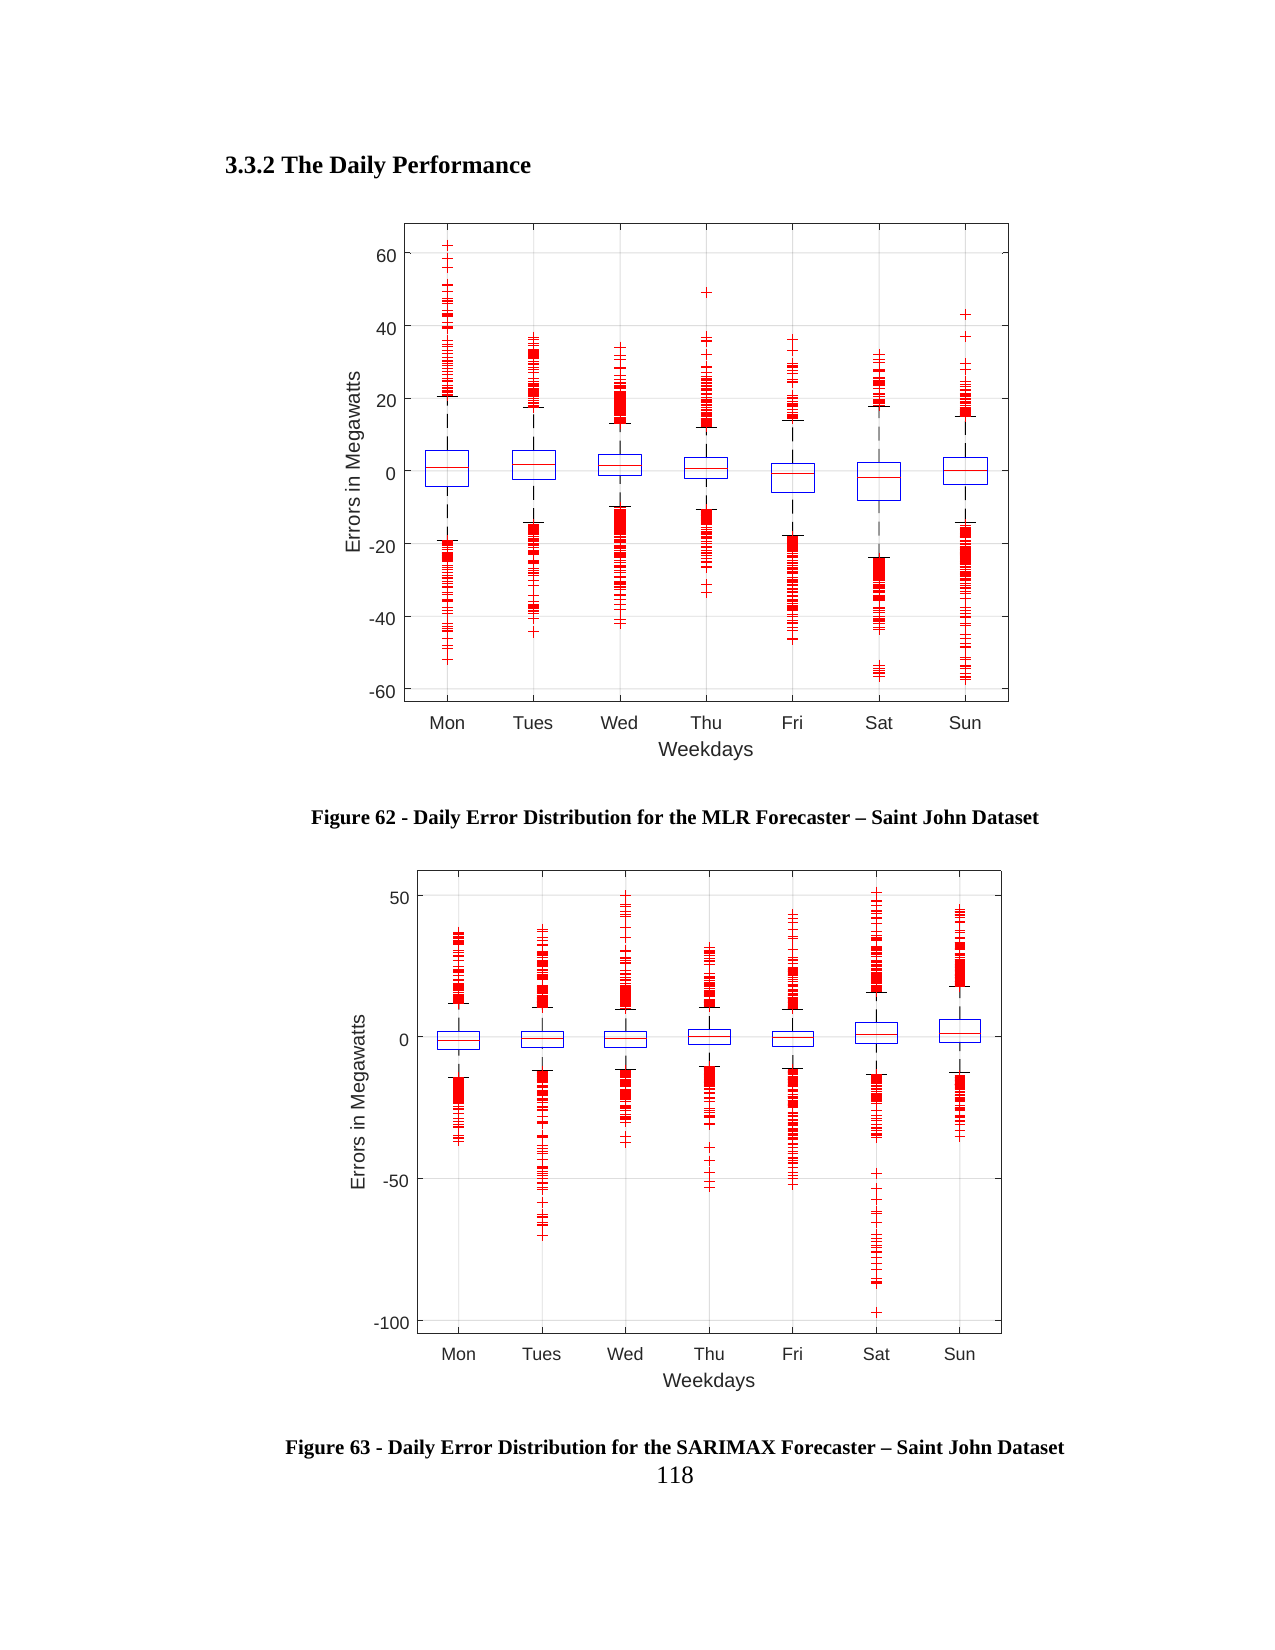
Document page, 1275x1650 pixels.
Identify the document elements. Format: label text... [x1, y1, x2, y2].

text Figure 63 - Daily Error Distribution for the SARIMAX Forecaster – Saint John Dataset [225, 1435, 1125, 1459]
text Figure 62 - Daily Error Distribution for the MLR Forecaster – Saint John Dataset [225, 805, 1125, 829]
subtitle 3.3.2 The Daily Performance [225, 150, 1125, 179]
